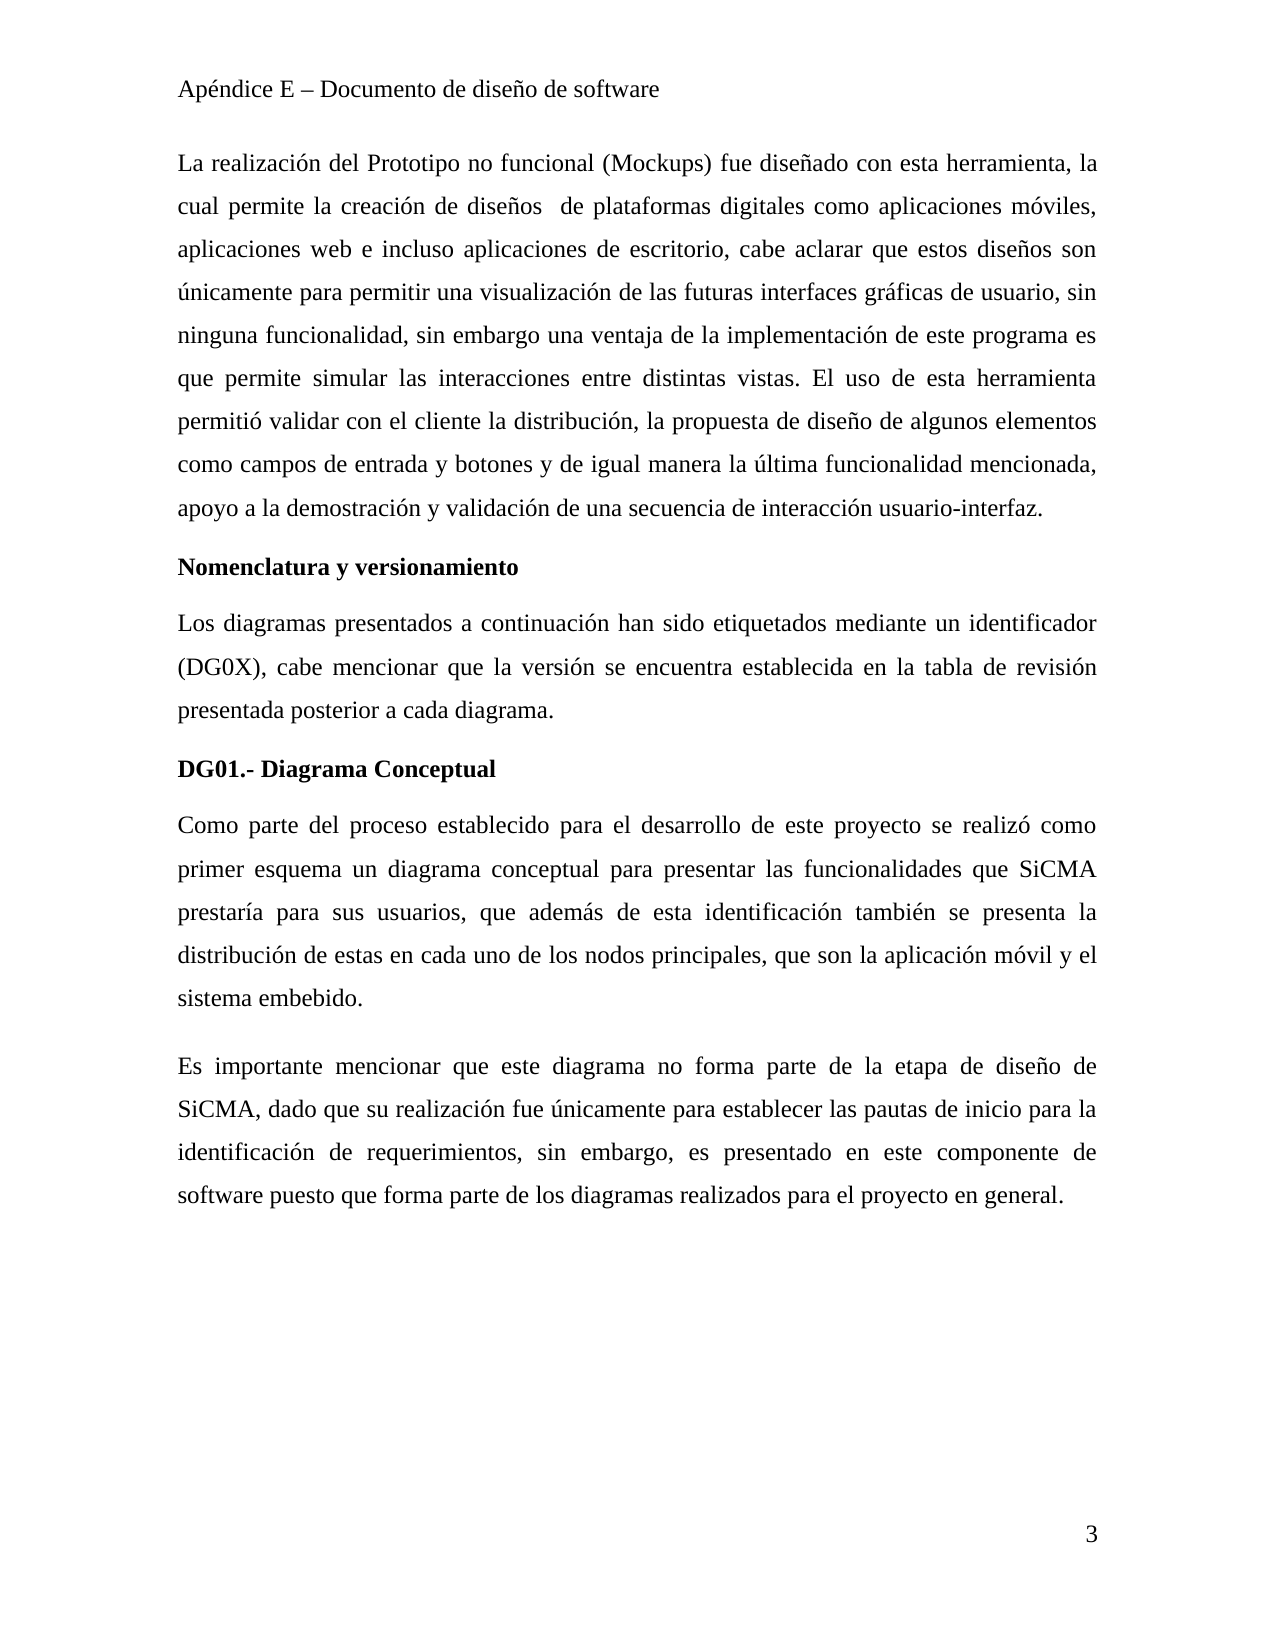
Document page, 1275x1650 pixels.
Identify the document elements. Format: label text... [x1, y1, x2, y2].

text DG01.- Diagrama Conceptual [177, 754, 1098, 783]
text La realización del Prototipo no funcional (Mockups) fue diseñado con esta herramienta, la cual permite la creación de diseños de plataformas digitales como aplicaciones móviles, aplicaciones web e incluso aplicaciones de escritorio, cabe aclarar que estos diseños son únicamente para permitir una visualización de las futuras interfaces gráficas de usuario, sin ninguna funcionalidad, sin embargo una ventaja de la implementación de este programa es que permite simular las interacciones entre distintas vistas. El uso de esta herramienta permitió validar con el cliente la distribución, la propuesta de diseño de algunos elementos como campos de entrada y botones y de igual manera la última funcionalidad mencionada, apoyo a la demostración y validación de una secuencia de interacción usuario-interfaz. [177, 148, 1098, 521]
text Como parte del proceso establecido para el desarrollo de este proyecto se realizó como primer esquema un diagrama conceptual para presentar las funcionalidades que SiCMA prestaría para sus usuarios, que además de esta identificación también se presenta la distribución de estas en cada uno de los nodos principales, que son la aplicación móvil y el sistema embebido. [177, 811, 1098, 1012]
text Es importante mencionar que este diagrama no forma parte de la etapa de diseño de SiCMA, dado que su realización fue únicamente para establecer las pautas de inicio para la identificación de requerimientos, sin embargo, es presentado en este componente de software puesto que forma parte de los diagramas realizados para el proyecto en general. [177, 1051, 1098, 1209]
text Los diagramas presentados a continuación han sido etiquetados mediante un identificador (DG0X), cabe mencionar que la versión se encuentra establecida en la tabla de revisión presentada posterior a cada diagrama. [177, 608, 1098, 723]
text Nomenclatura y versionamiento [177, 552, 1098, 581]
